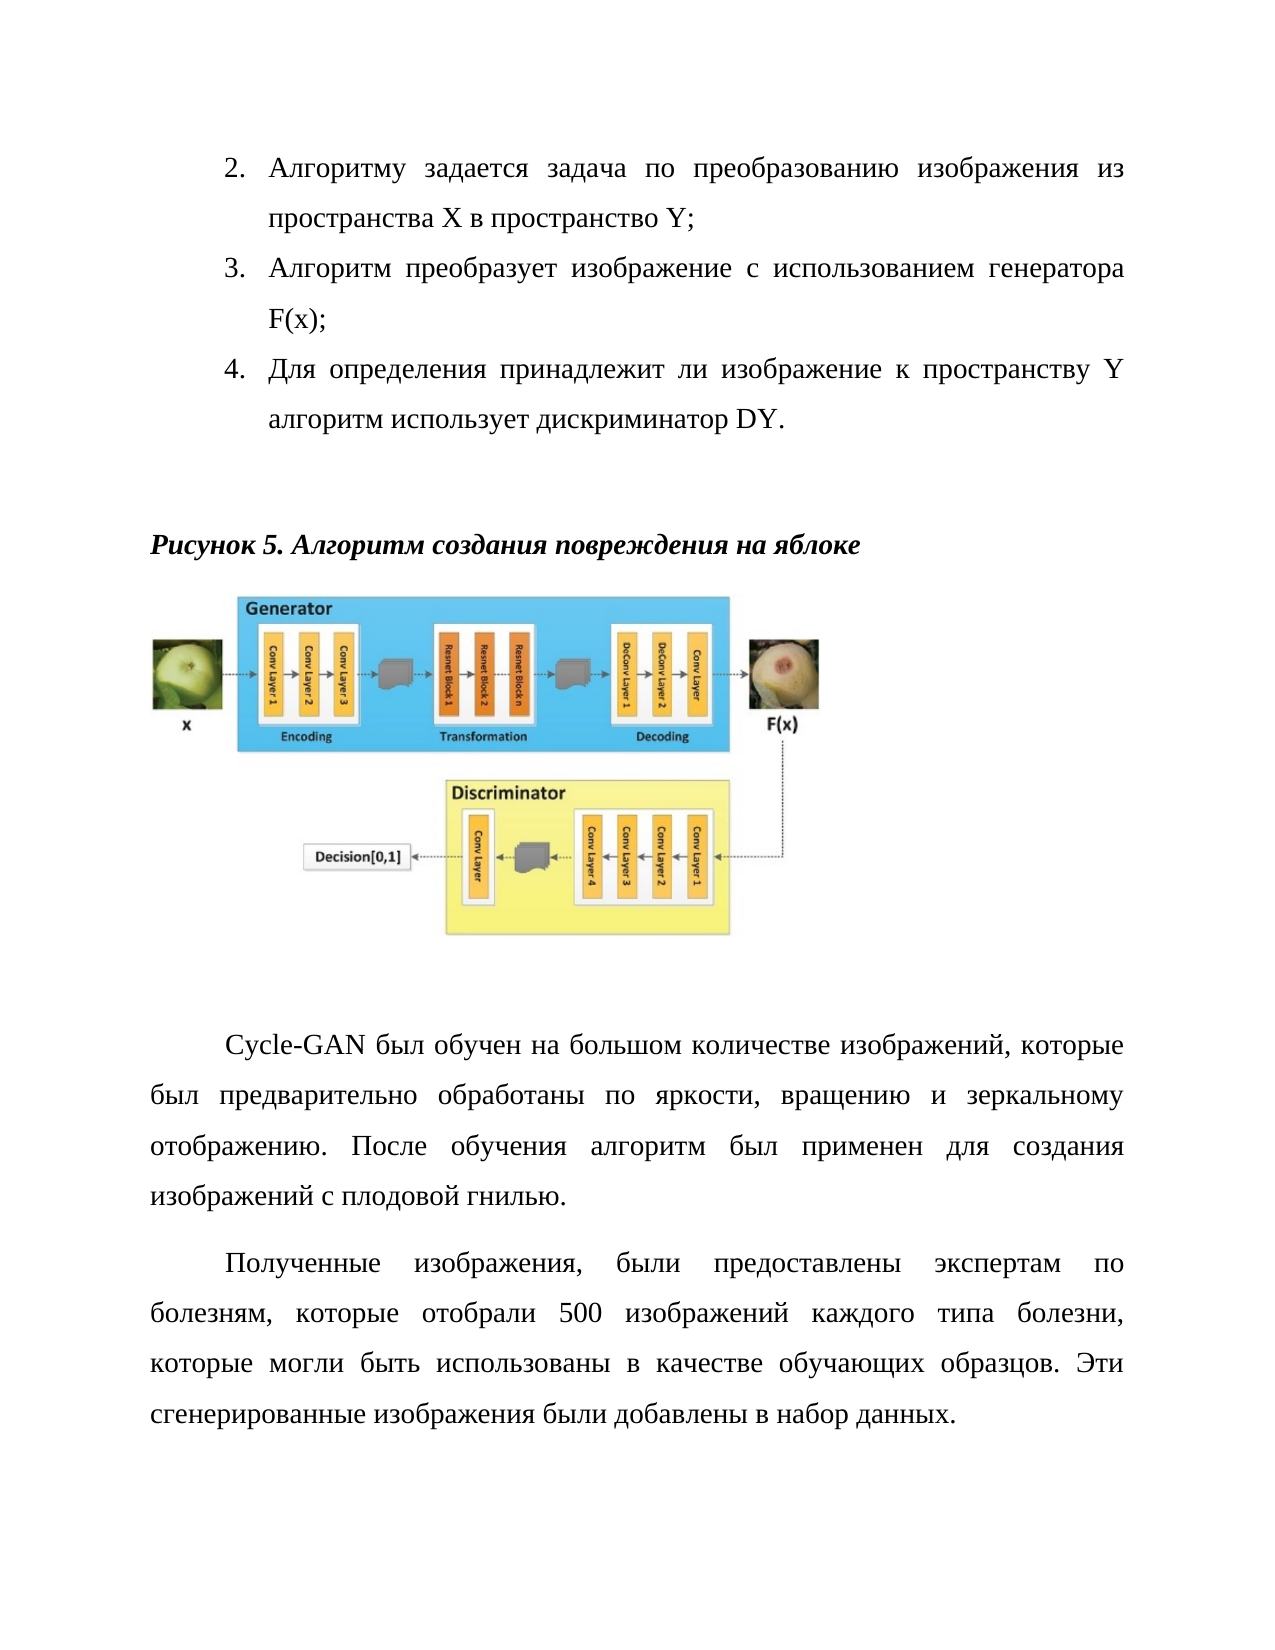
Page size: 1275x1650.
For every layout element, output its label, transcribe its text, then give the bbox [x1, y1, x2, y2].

text Cycle-GAN был обучен на большом количестве изображений, которые был предварительно обработаны по яркости, вращению и зеркальному отображению. После обучения алгоритм был применен для создания изображений с плодовой гнилью. [150, 1027, 1125, 1211]
list Алгоритм преобразует изображение с использованием генератора F(x); [224, 251, 1125, 334]
list Для определения принадлежит ли изображение к пространству Y алгоритм использует дискриминатор DY. [224, 351, 1125, 435]
text Полученные изображения, были предоставлены экспертам по болезням, которые отобрали 500 изображений каждого типа болезни, которые могли быть использованы в качестве обучающих образцов. Эти сгенерированные изображения были добавлены в набор данных. [150, 1245, 1125, 1429]
picture [150, 594, 821, 938]
text Рисунок 5. Алгоритм создания повреждения на яблоке [150, 527, 1125, 561]
list Алгоритму задается задача по преобразованию изображения из пространства X в пространство Y; [224, 150, 1125, 234]
